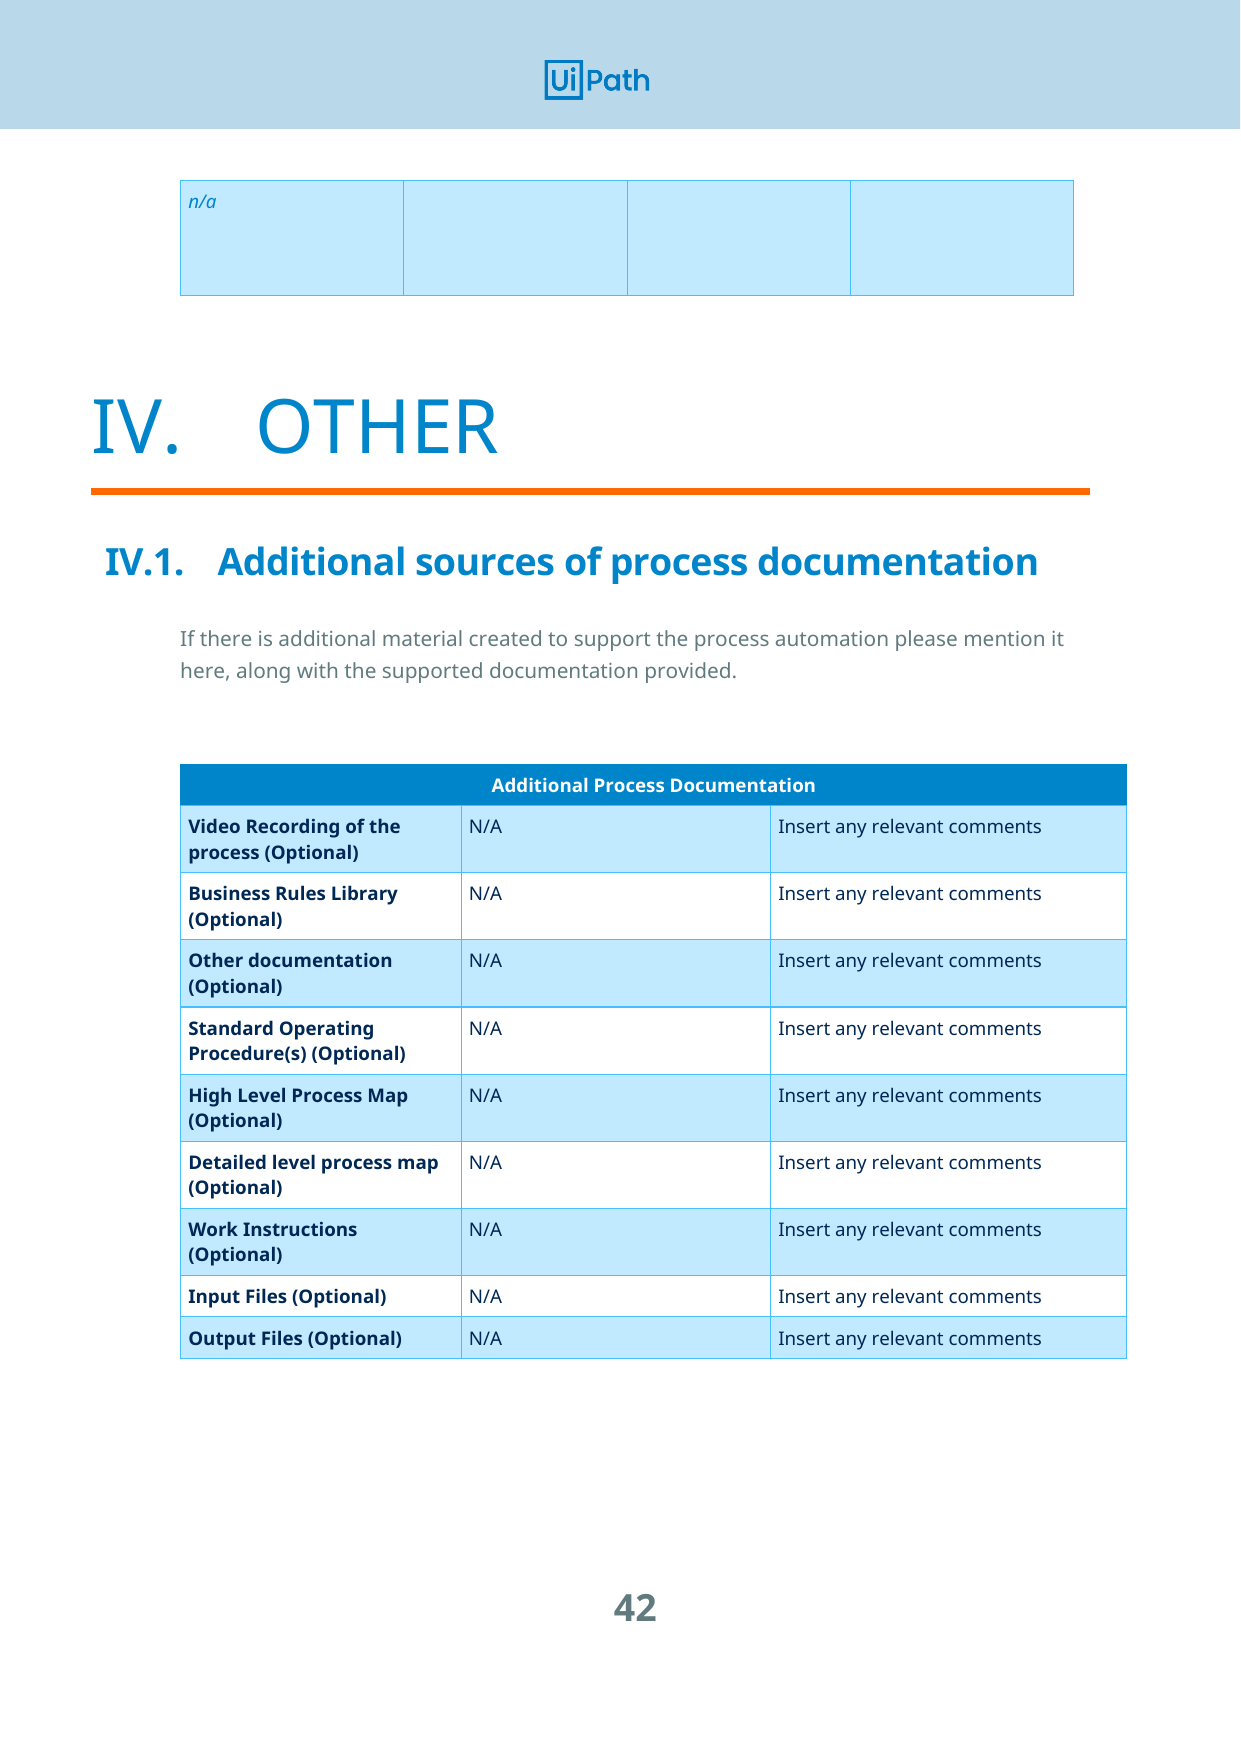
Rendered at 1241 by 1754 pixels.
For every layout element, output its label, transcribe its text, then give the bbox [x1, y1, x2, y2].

subtitle Additional sources of process documentation [105, 535, 1090, 586]
table_cell n/a [462, 1008, 770, 1073]
table_cell [851, 181, 1073, 295]
table_cell n/a [181, 181, 403, 295]
table_cell High Level Process Map (Optional) [181, 1075, 461, 1141]
table_cell n/a [462, 940, 770, 1006]
table_cell Standard Operating Procedure(s) (Optional) [181, 1008, 461, 1073]
table_cell Other documentation (Optional) [181, 940, 461, 1006]
table_cell Business Rules Library (Optional) [181, 873, 461, 939]
table_header Additional Process Documentation [181, 765, 1126, 805]
table_cell Insert any relevant comments [771, 1209, 1126, 1275]
text If there is additional material created to support the process automation please mention it here, along with the supported documentation provided. [180, 624, 1090, 685]
table_cell Insert any relevant comments [771, 1008, 1126, 1073]
table_cell Input Files (Optional) [181, 1276, 461, 1316]
table_cell Insert any relevant comments [771, 1142, 1126, 1208]
table_cell Output Files (Optional) [181, 1317, 461, 1358]
table_cell n/a [462, 1142, 770, 1208]
table_cell n/a [462, 806, 770, 872]
table_cell Detailed level process map (Optional) [181, 1142, 461, 1208]
table_cell n/a [462, 873, 770, 939]
picture [544, 60, 651, 100]
table_cell Insert any relevant comments [771, 1075, 1126, 1141]
table_cell [628, 181, 850, 295]
table_cell [404, 181, 627, 295]
table_cell Insert any relevant comments [771, 1317, 1126, 1358]
table_cell Insert any relevant comments [771, 873, 1126, 939]
table_cell Insert any relevant comments [771, 1276, 1126, 1316]
table_cell n/a [462, 1209, 770, 1275]
table_cell Work Instructions (Optional) [181, 1209, 461, 1275]
subtitle Other [91, 374, 1090, 488]
table_cell Video Recording of the process (Optional) [181, 806, 461, 872]
table_cell n/a [462, 1317, 770, 1358]
table_cell Insert any relevant comments [771, 806, 1126, 872]
table_cell Insert any relevant comments [771, 940, 1126, 1006]
table_cell n/a [462, 1075, 770, 1141]
table_cell n/a [462, 1276, 770, 1316]
